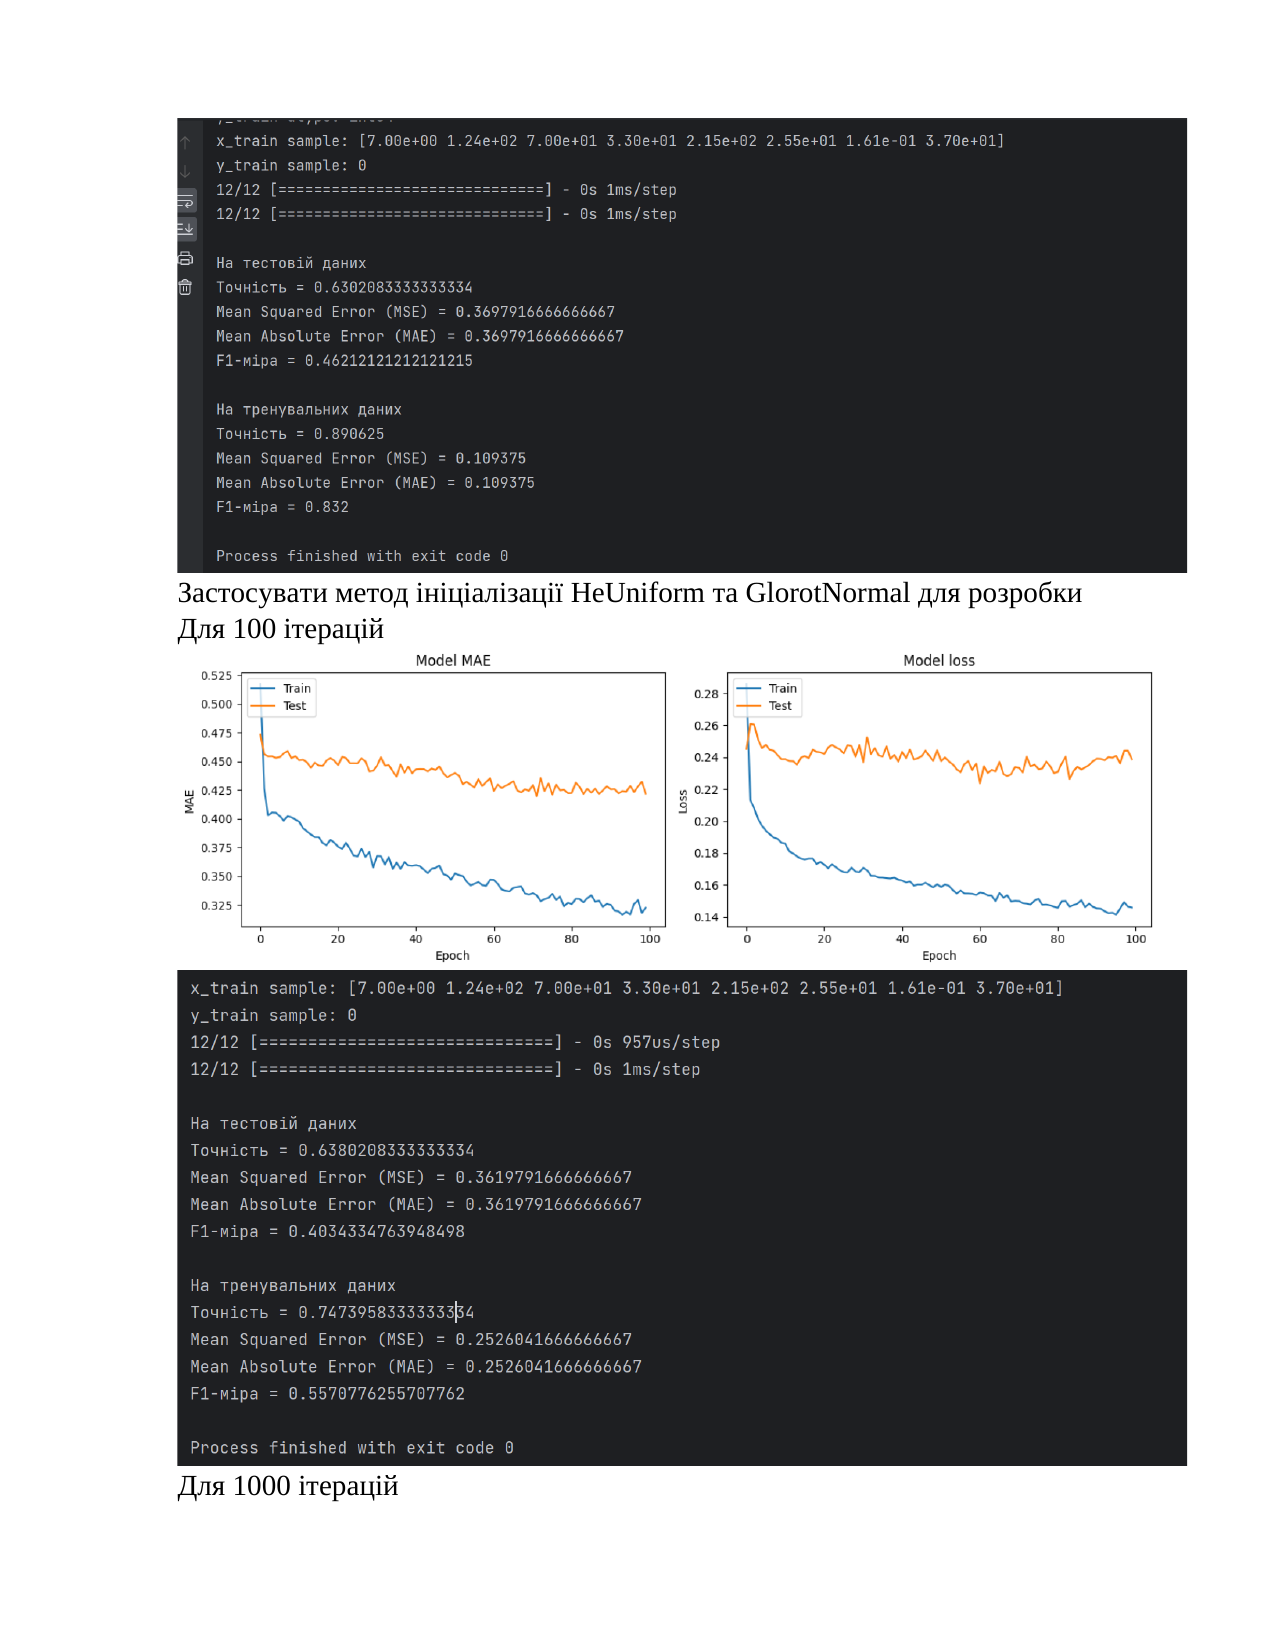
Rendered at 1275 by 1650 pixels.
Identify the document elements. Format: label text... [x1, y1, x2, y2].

picture [177, 118, 1188, 573]
picture [177, 970, 1188, 1466]
text Для 100 ітерацій [177, 611, 1187, 644]
text Для 1000 ітерацій [177, 1468, 1187, 1502]
picture [177, 647, 1160, 968]
text Застосувати метод ініціалізації HeUniform та GlorotNormal для розробки [177, 575, 1187, 608]
